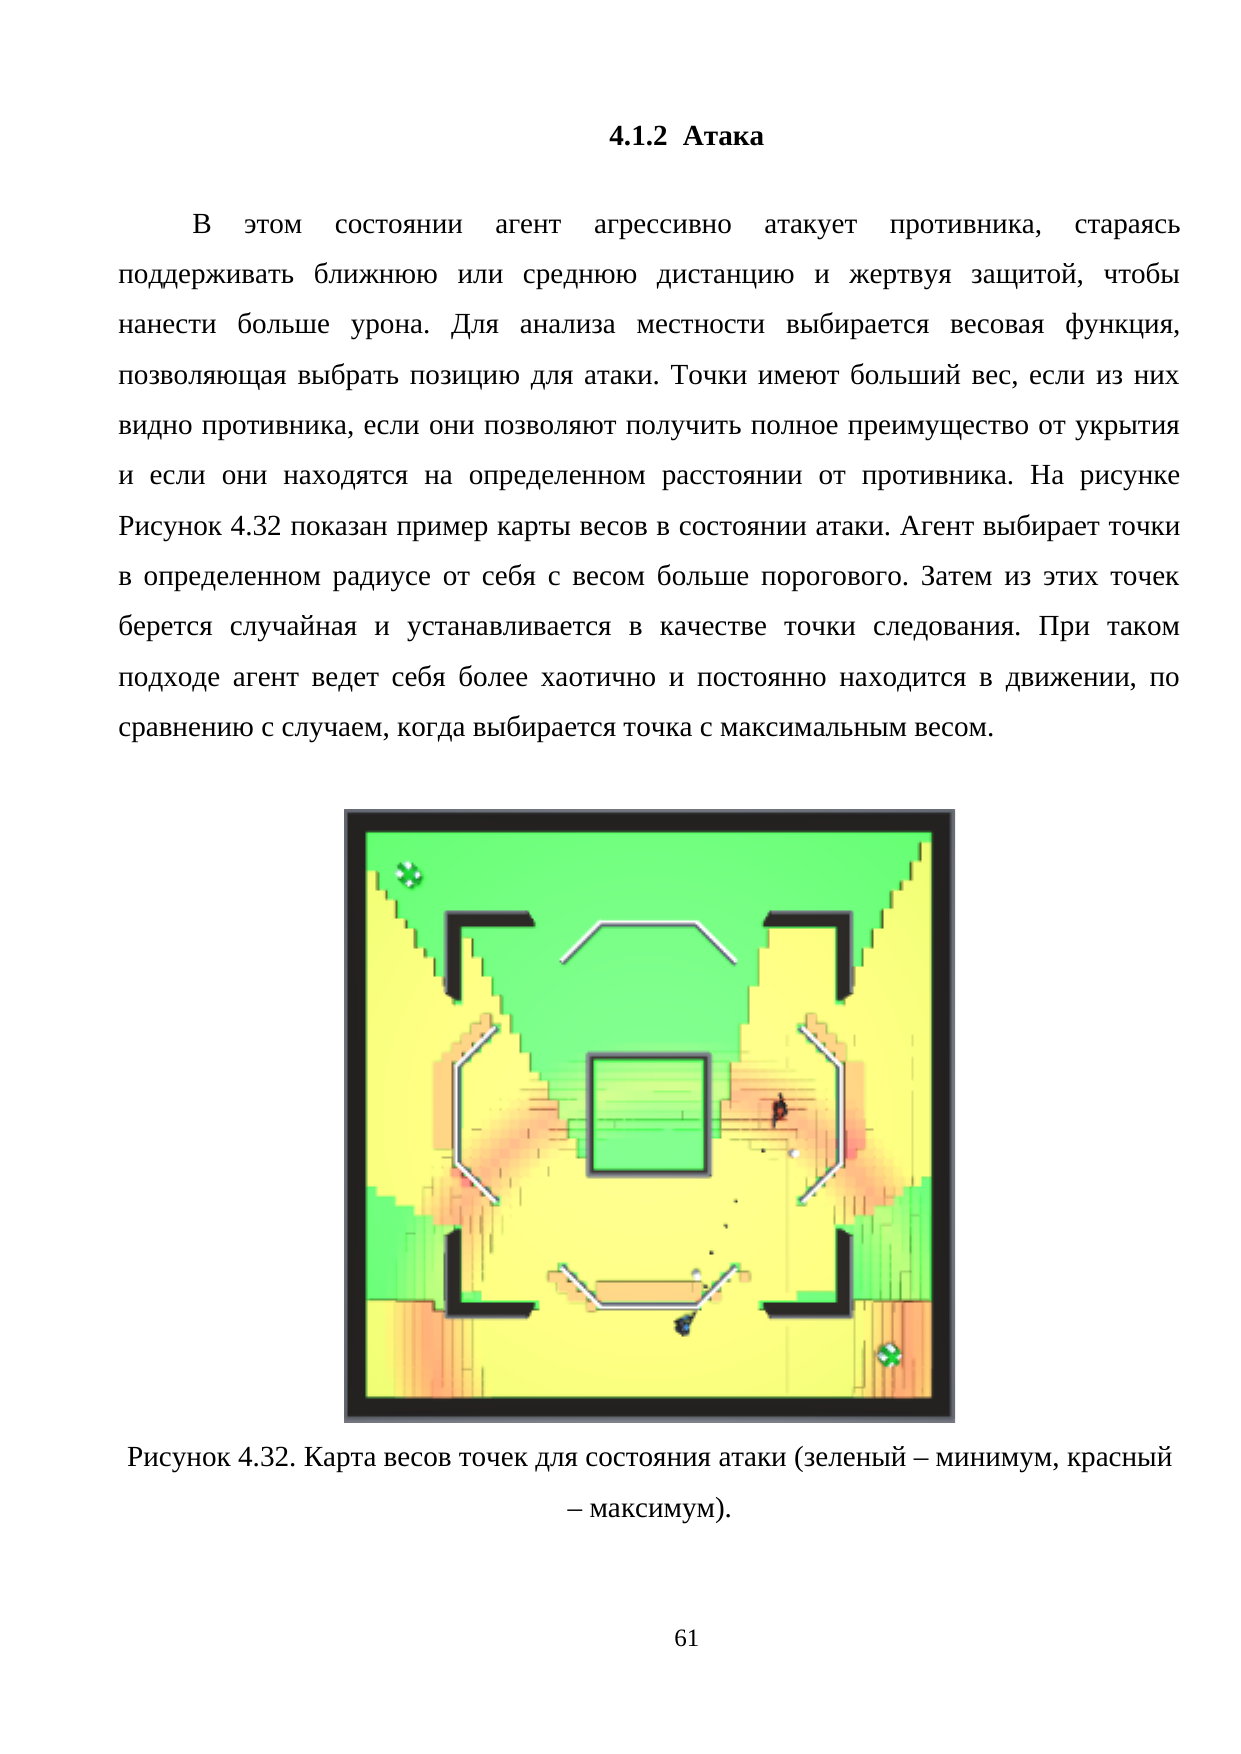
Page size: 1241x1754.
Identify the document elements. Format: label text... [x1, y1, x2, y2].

picture [344, 809, 956, 1423]
subtitle Атака [118, 118, 1181, 152]
